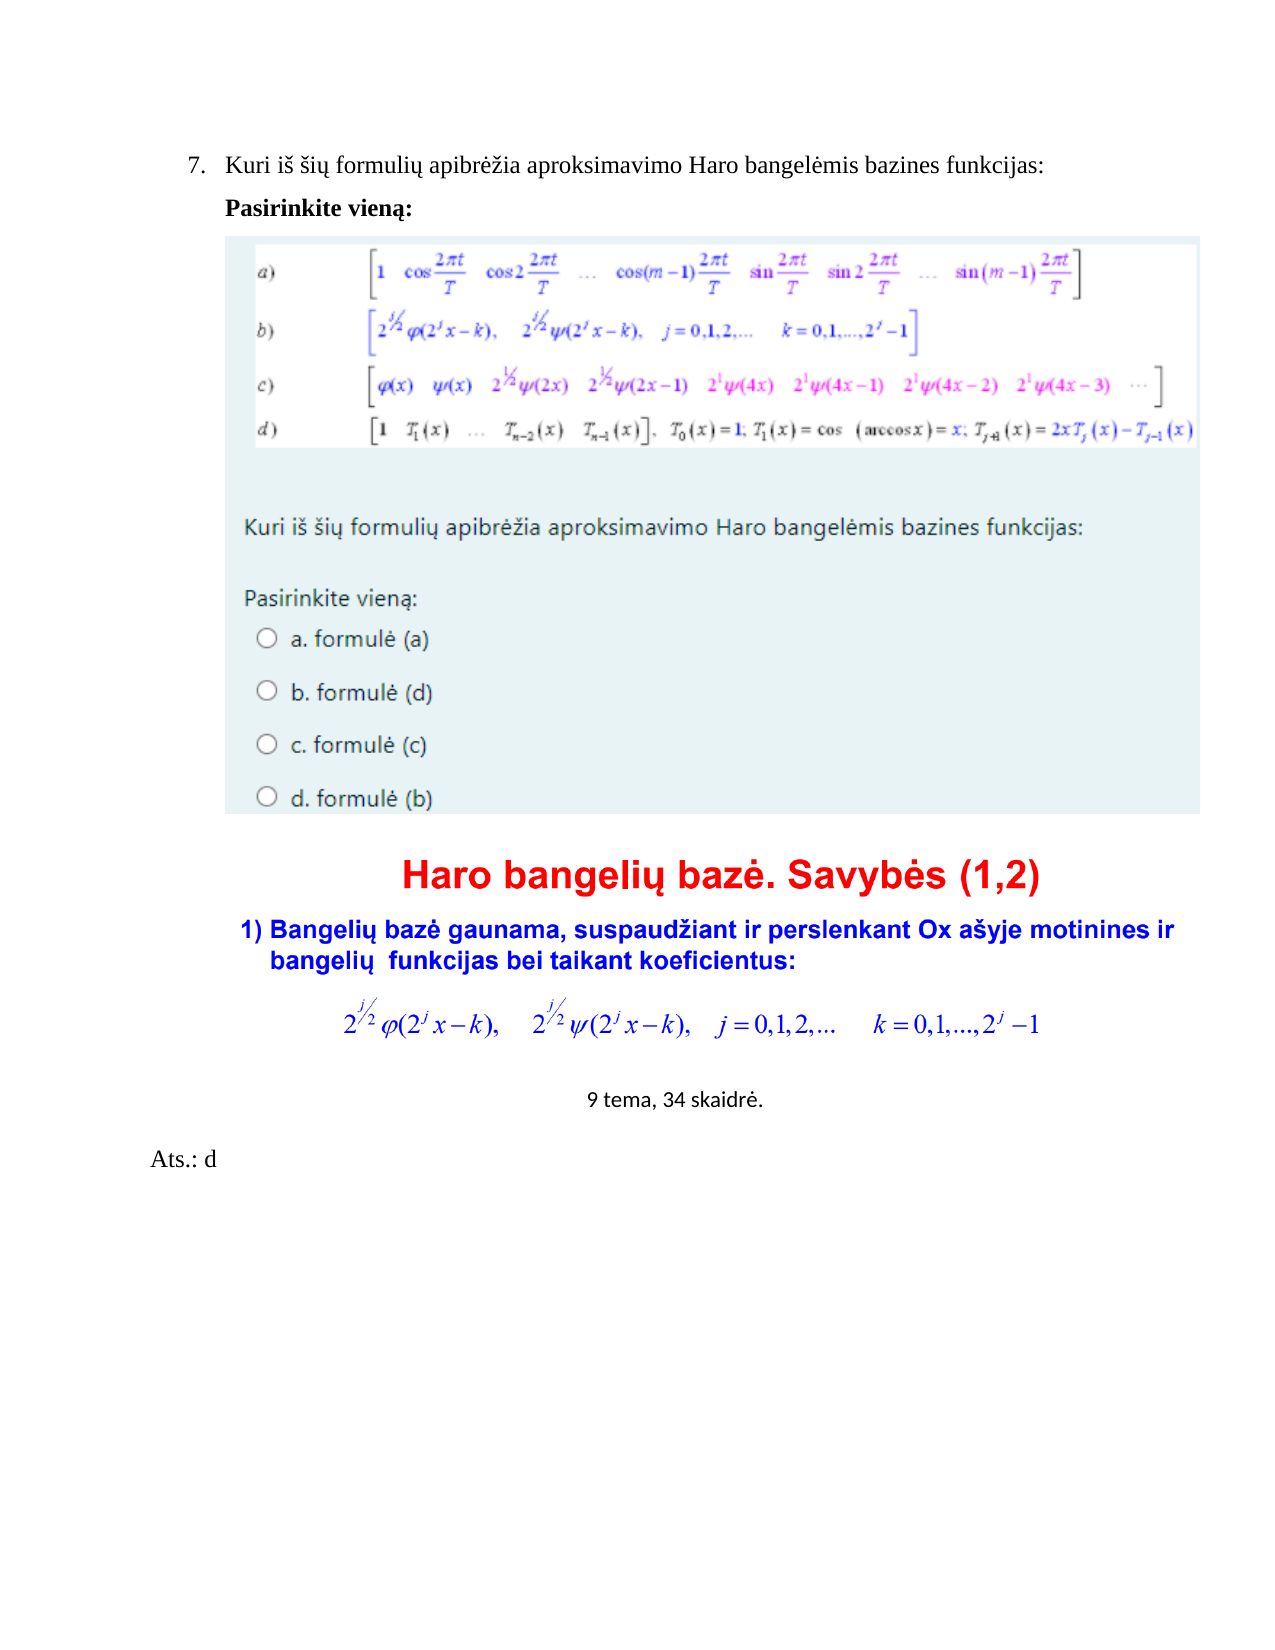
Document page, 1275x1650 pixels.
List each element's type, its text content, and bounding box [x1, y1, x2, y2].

picture [225, 236, 1200, 814]
list Kuri iš šių formulių apibrėžia aproksimavimo Haro bangelėmis bazines funkcijas: [187, 150, 1125, 179]
text Ats.: d [150, 1144, 1125, 1173]
text Pasirinkite vieną: [225, 193, 1125, 222]
text 9 tema, 34 skaidrė. [225, 1085, 1125, 1113]
picture [225, 844, 1200, 1055]
